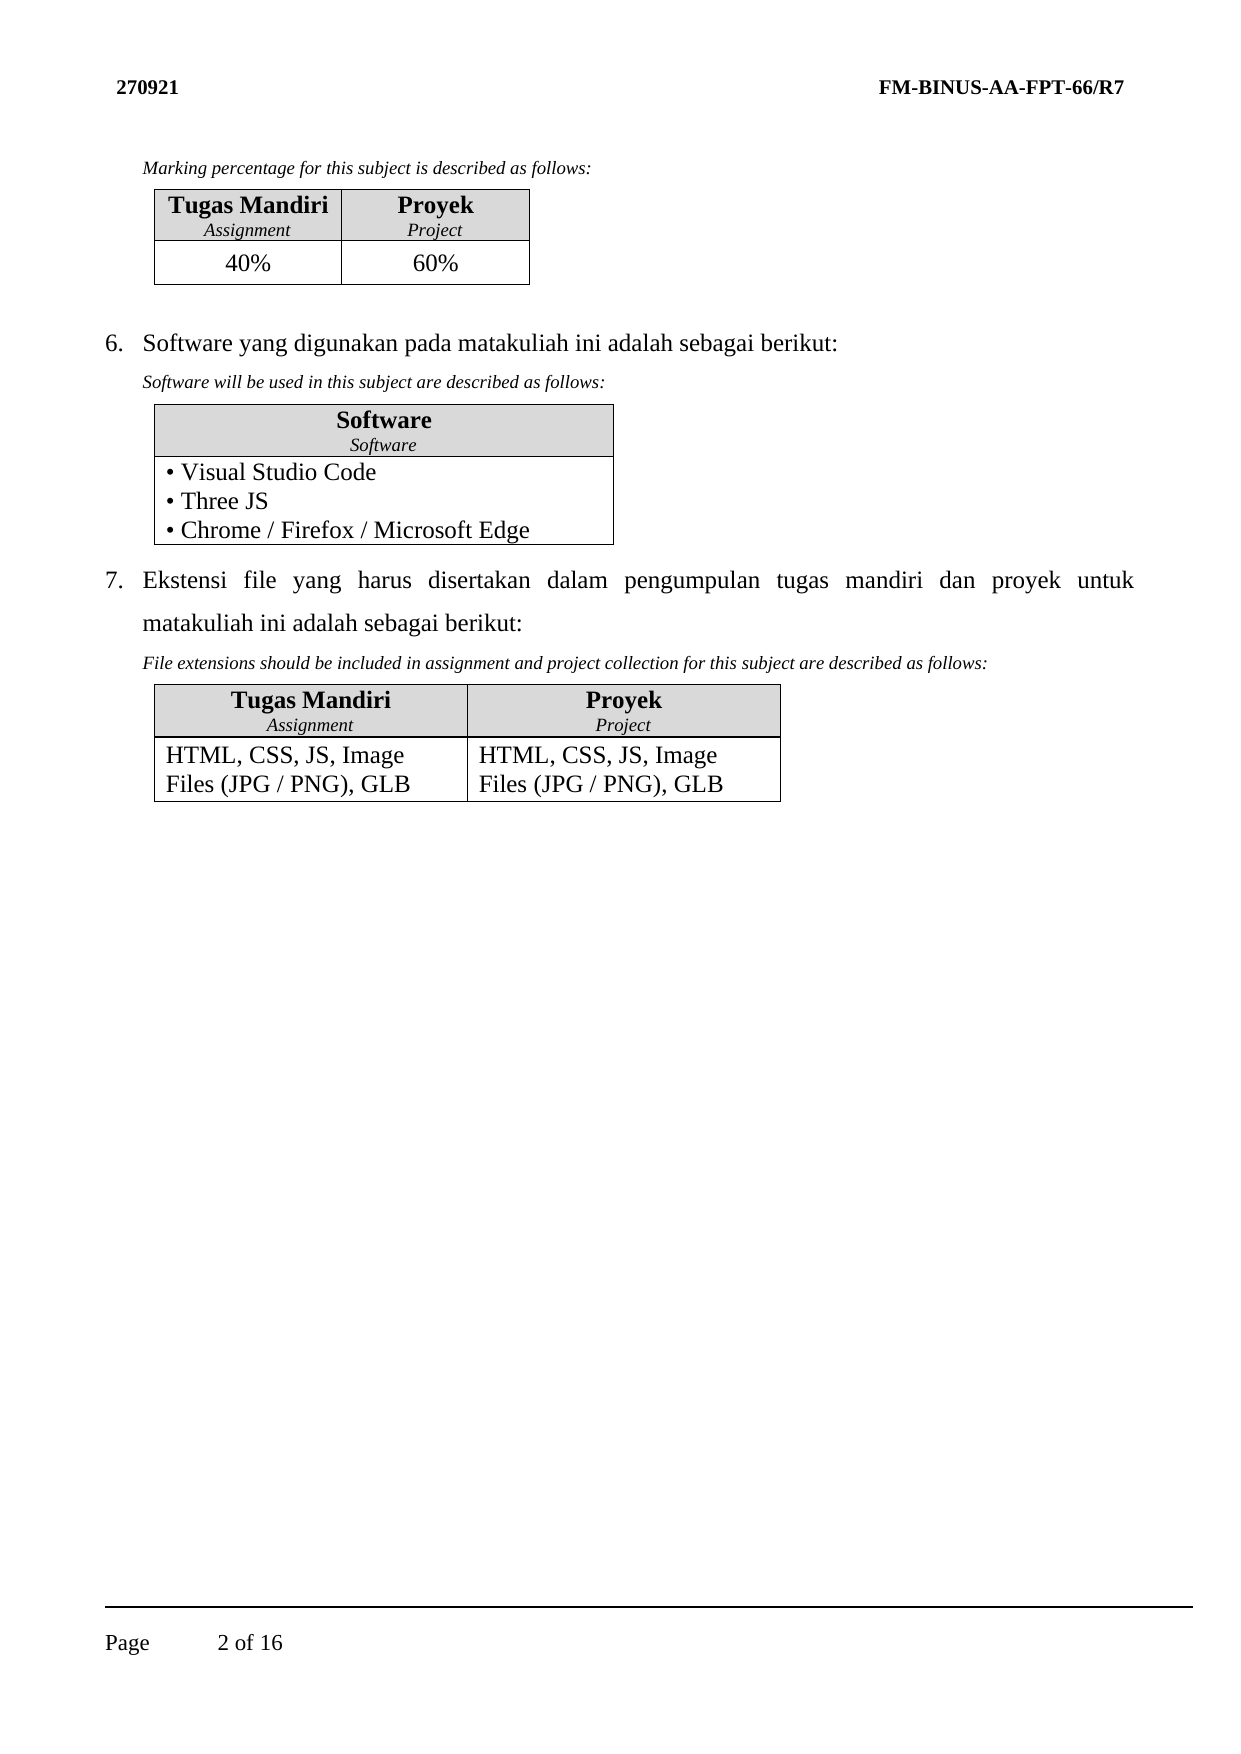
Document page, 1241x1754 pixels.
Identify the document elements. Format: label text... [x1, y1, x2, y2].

table_header Proyek Project [342, 190, 529, 240]
table_cell 40% [155, 241, 341, 284]
table_cell HTML, CSS, JS, Image Files (JPG / PNG), GLB [155, 738, 467, 801]
table_cell 60% [342, 241, 529, 284]
table_cell HTML, CSS, JS, Image Files (JPG / PNG), GLB [468, 738, 780, 801]
table_header Software Software [155, 405, 613, 456]
text File extensions should be included in assignment and project collection for this subject are described as follows: [142, 652, 1135, 673]
text Software will be used in this subject are described as follows: [142, 371, 1135, 393]
table_header Tugas Mandiri Assignment [155, 685, 467, 736]
table_cell • Visual Studio Code • Three JS • Chrome / Firefox / Microsoft Edge [155, 457, 613, 543]
text Marking percentage for this subject is described as follows: [142, 157, 1135, 178]
subtitle Ekstensi file yang harus disertakan dalam pengumpulan tugas mandiri dan proyek untuk matakuliah ini adalah sebagai berikut: [105, 565, 1135, 637]
table_header Tugas Mandiri Assignment [155, 190, 341, 240]
table_header Proyek Project [468, 685, 780, 736]
list Software yang digunakan pada matakuliah ini adalah sebagai berikut: [105, 328, 1135, 357]
